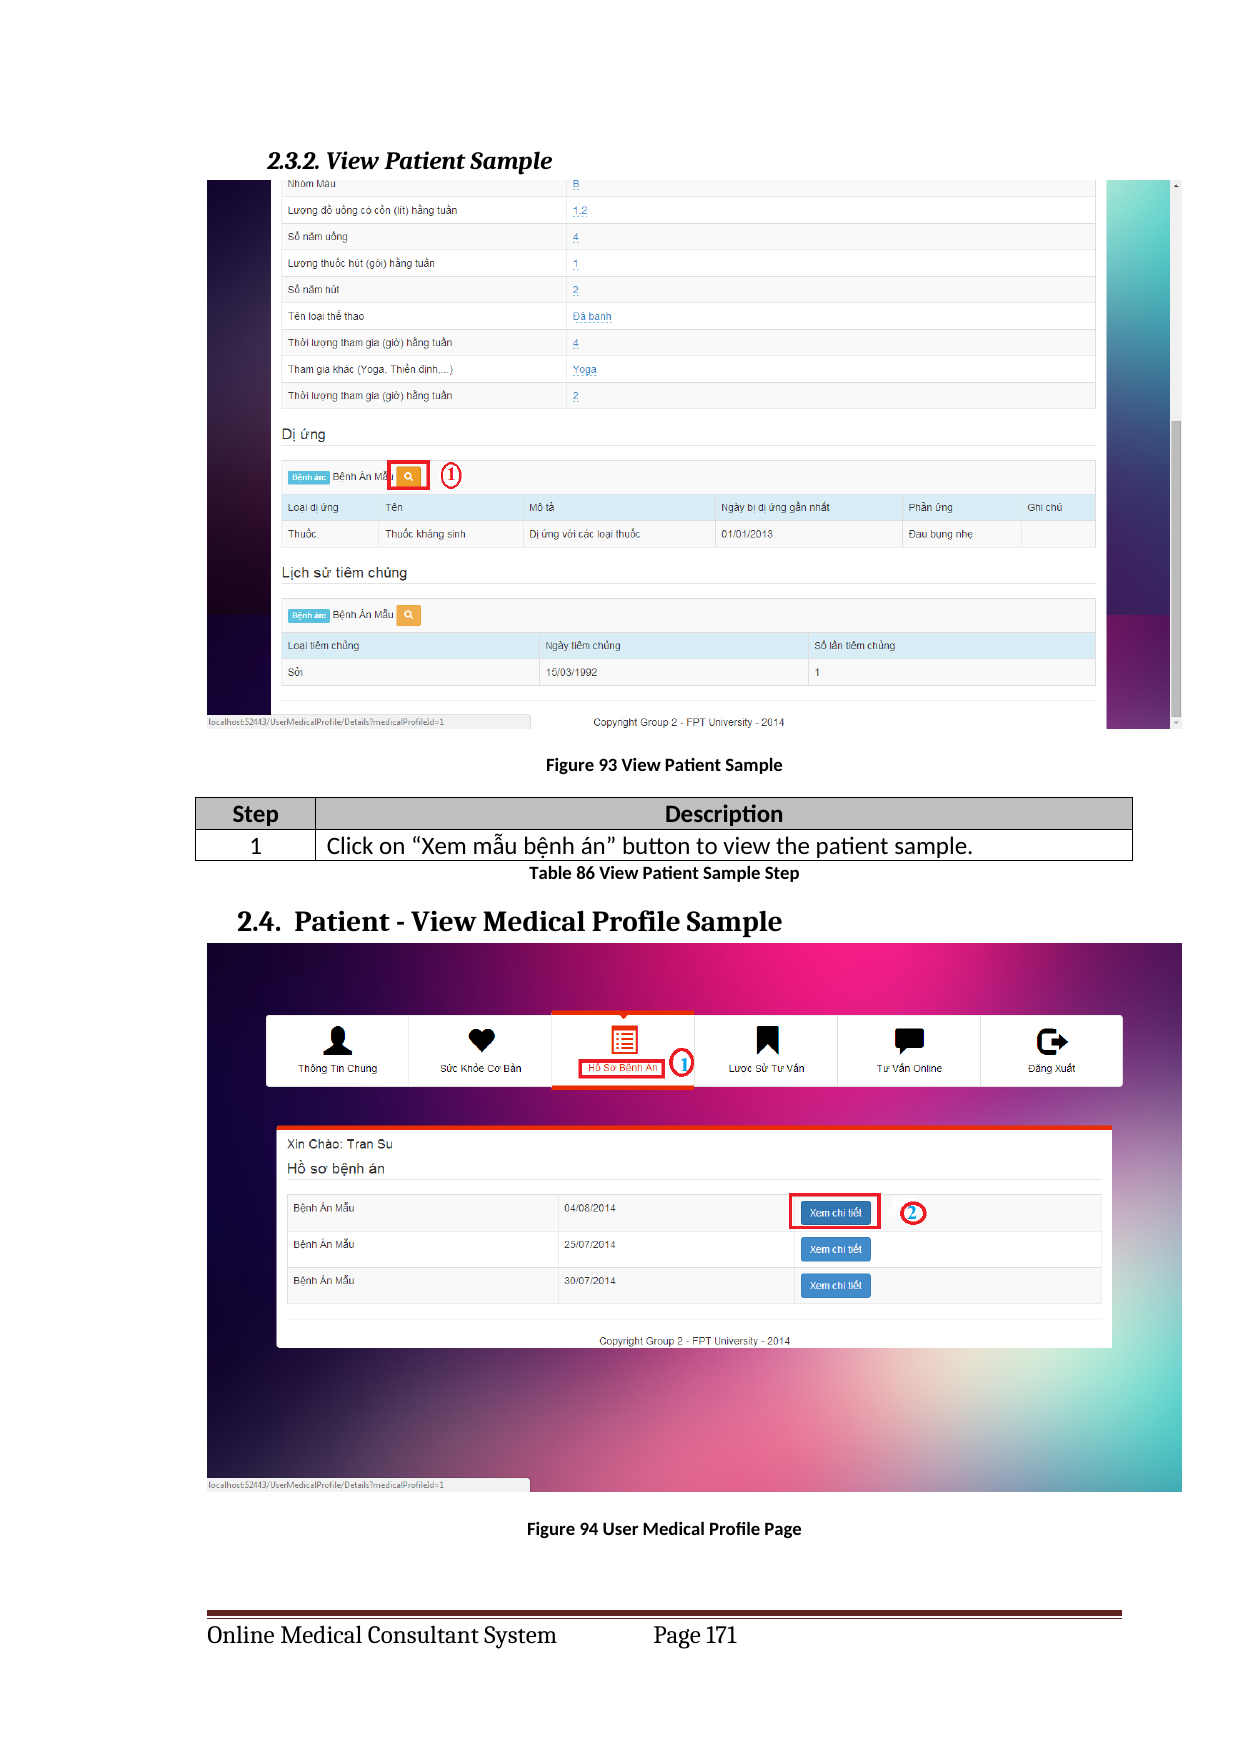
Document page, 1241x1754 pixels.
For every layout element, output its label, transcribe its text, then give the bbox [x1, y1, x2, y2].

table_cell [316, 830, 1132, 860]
subtitle View Patient Sample [267, 147, 1122, 176]
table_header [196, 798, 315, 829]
picture [207, 943, 1182, 1492]
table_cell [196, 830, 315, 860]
picture [207, 180, 1182, 729]
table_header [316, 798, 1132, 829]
subtitle Patient - View Medical Profile Sample [237, 905, 1122, 939]
